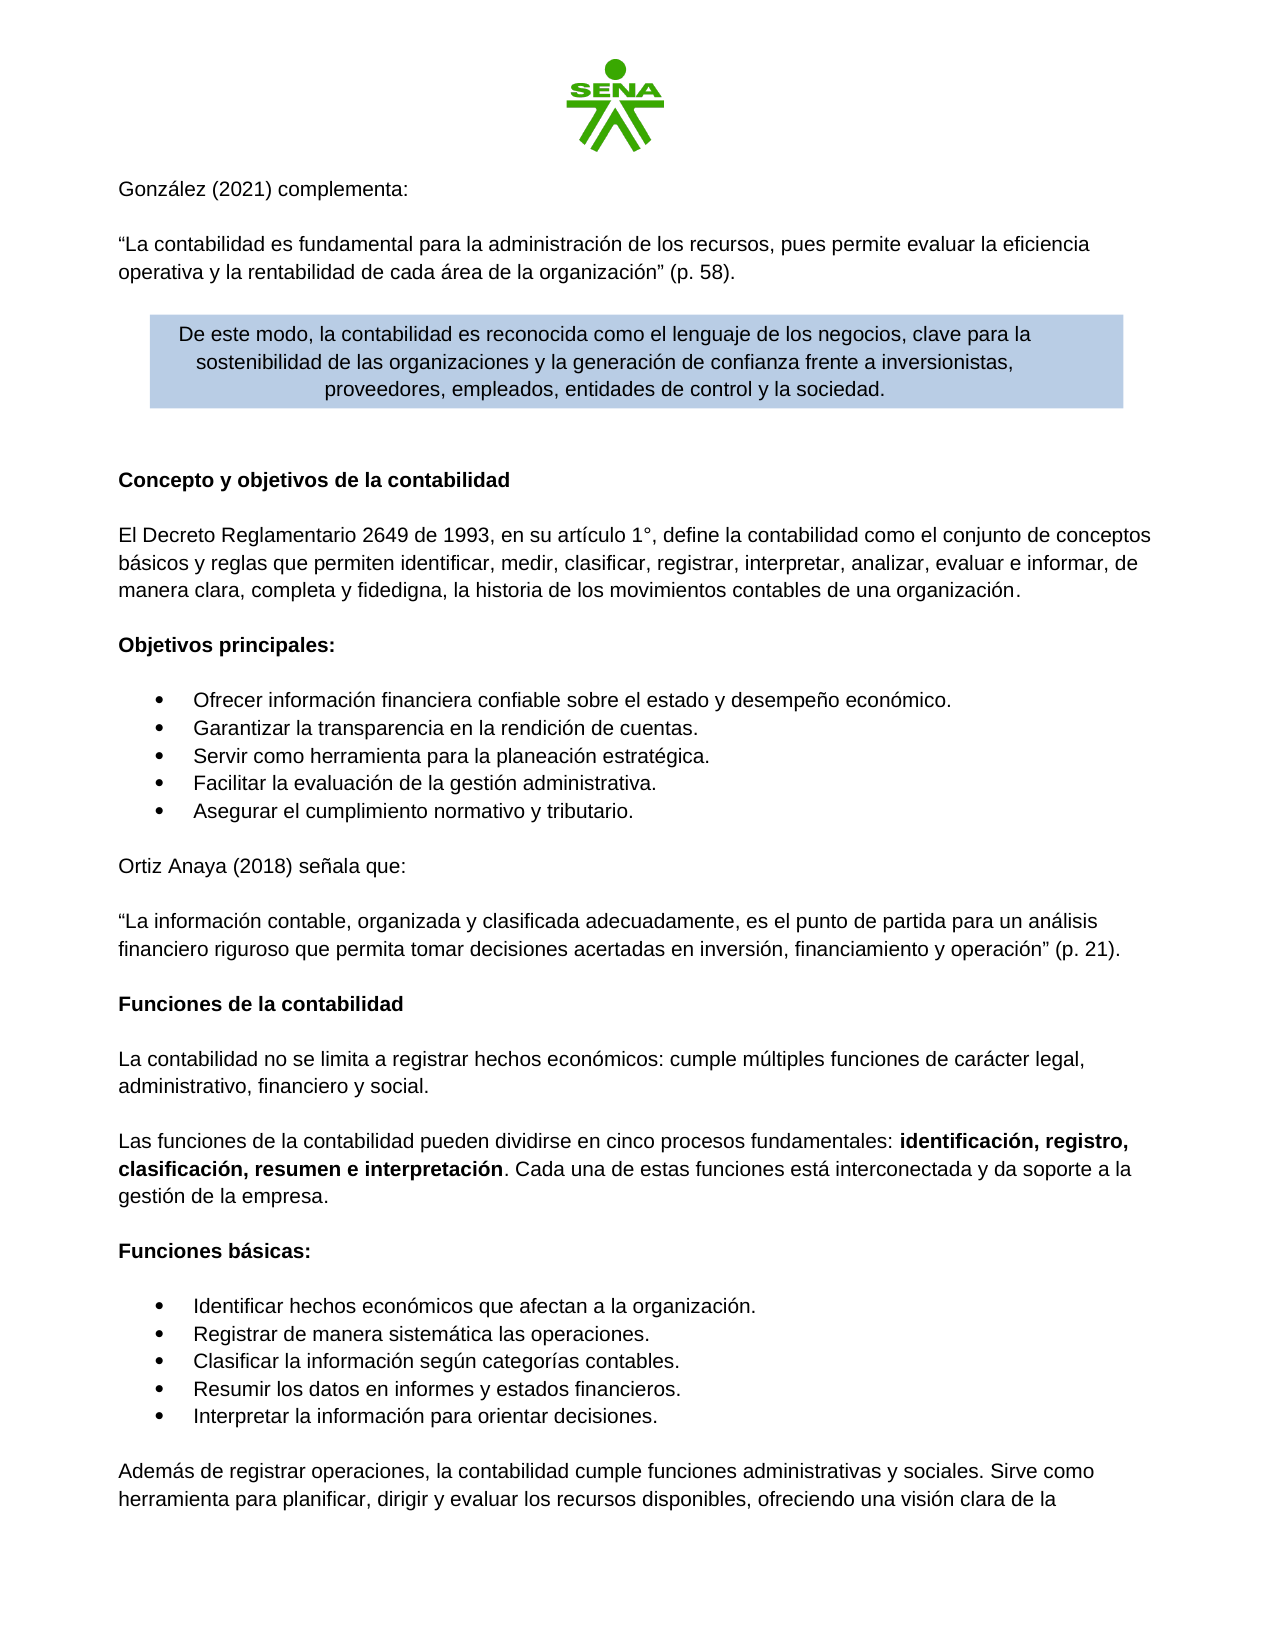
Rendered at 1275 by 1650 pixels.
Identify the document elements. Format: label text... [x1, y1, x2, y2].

list Resumir los datos en informes y estados financieros. [156, 1377, 1157, 1401]
list Interpretar la información para orientar decisiones. [156, 1404, 1157, 1428]
text Las funciones de la contabilidad pueden dividirse en cinco procesos fundamentales: identificación, registro, clasificación, resumen e interpretación. Cada una de estas funciones está interconectada y da soporte a la gestión de la empresa. [118, 1129, 1157, 1208]
text Concepto y objetivos de la contabilidad [118, 468, 1157, 492]
list Identificar hechos económicos que afectan a la organización. [156, 1294, 1157, 1318]
list Servir como herramienta para la planeación estratégica. [156, 743, 1157, 768]
text La contabilidad no se limita a registrar hechos económicos: cumple múltiples funciones de carácter legal, administrativo, financiero y social. [118, 1046, 1157, 1098]
list Ofrecer información financiera confiable sobre el estado y desempeño económico. [156, 688, 1157, 712]
text “La contabilidad es fundamental para la administración de los recursos, pues permite evaluar la eficiencia operativa y la rentabilidad de cada área de la organización” (p. 58). [118, 232, 1157, 284]
picture [566, 59, 664, 152]
text “La información contable, organizada y clasificada adecuadamente, es el punto de partida para un análisis financiero riguroso que permita tomar decisiones acertadas en inversión, financiamiento y operación” (p. 21). [118, 909, 1157, 960]
list Asegurar el cumplimiento normativo y tributario. [156, 799, 1157, 823]
text González (2021) complementa: [118, 177, 1157, 201]
text Ortiz Anaya (2018) señala que: [118, 854, 1157, 878]
list Garantizar la transparencia en la rendición de cuentas. [156, 716, 1157, 740]
text Funciones de la contabilidad [118, 991, 1157, 1015]
text El Decreto Reglamentario 2649 de 1993, en su artículo 1°, define la contabilidad como el conjunto de conceptos básicos y reglas que permiten identificar, medir, clasificar, registrar, interpretar, analizar, evaluar e informar, de manera clara, completa y fidedigna, la historia de los movimientos contables de una organización. [118, 523, 1157, 602]
text Objetivos principales: [118, 633, 1157, 657]
text Funciones básicas: [118, 1239, 1157, 1263]
list Clasificar la información según categorías contables. [156, 1349, 1157, 1373]
list Facilitar la evaluación de la gestión administrativa. [156, 771, 1157, 795]
list Registrar de manera sistemática las operaciones. [156, 1321, 1157, 1346]
